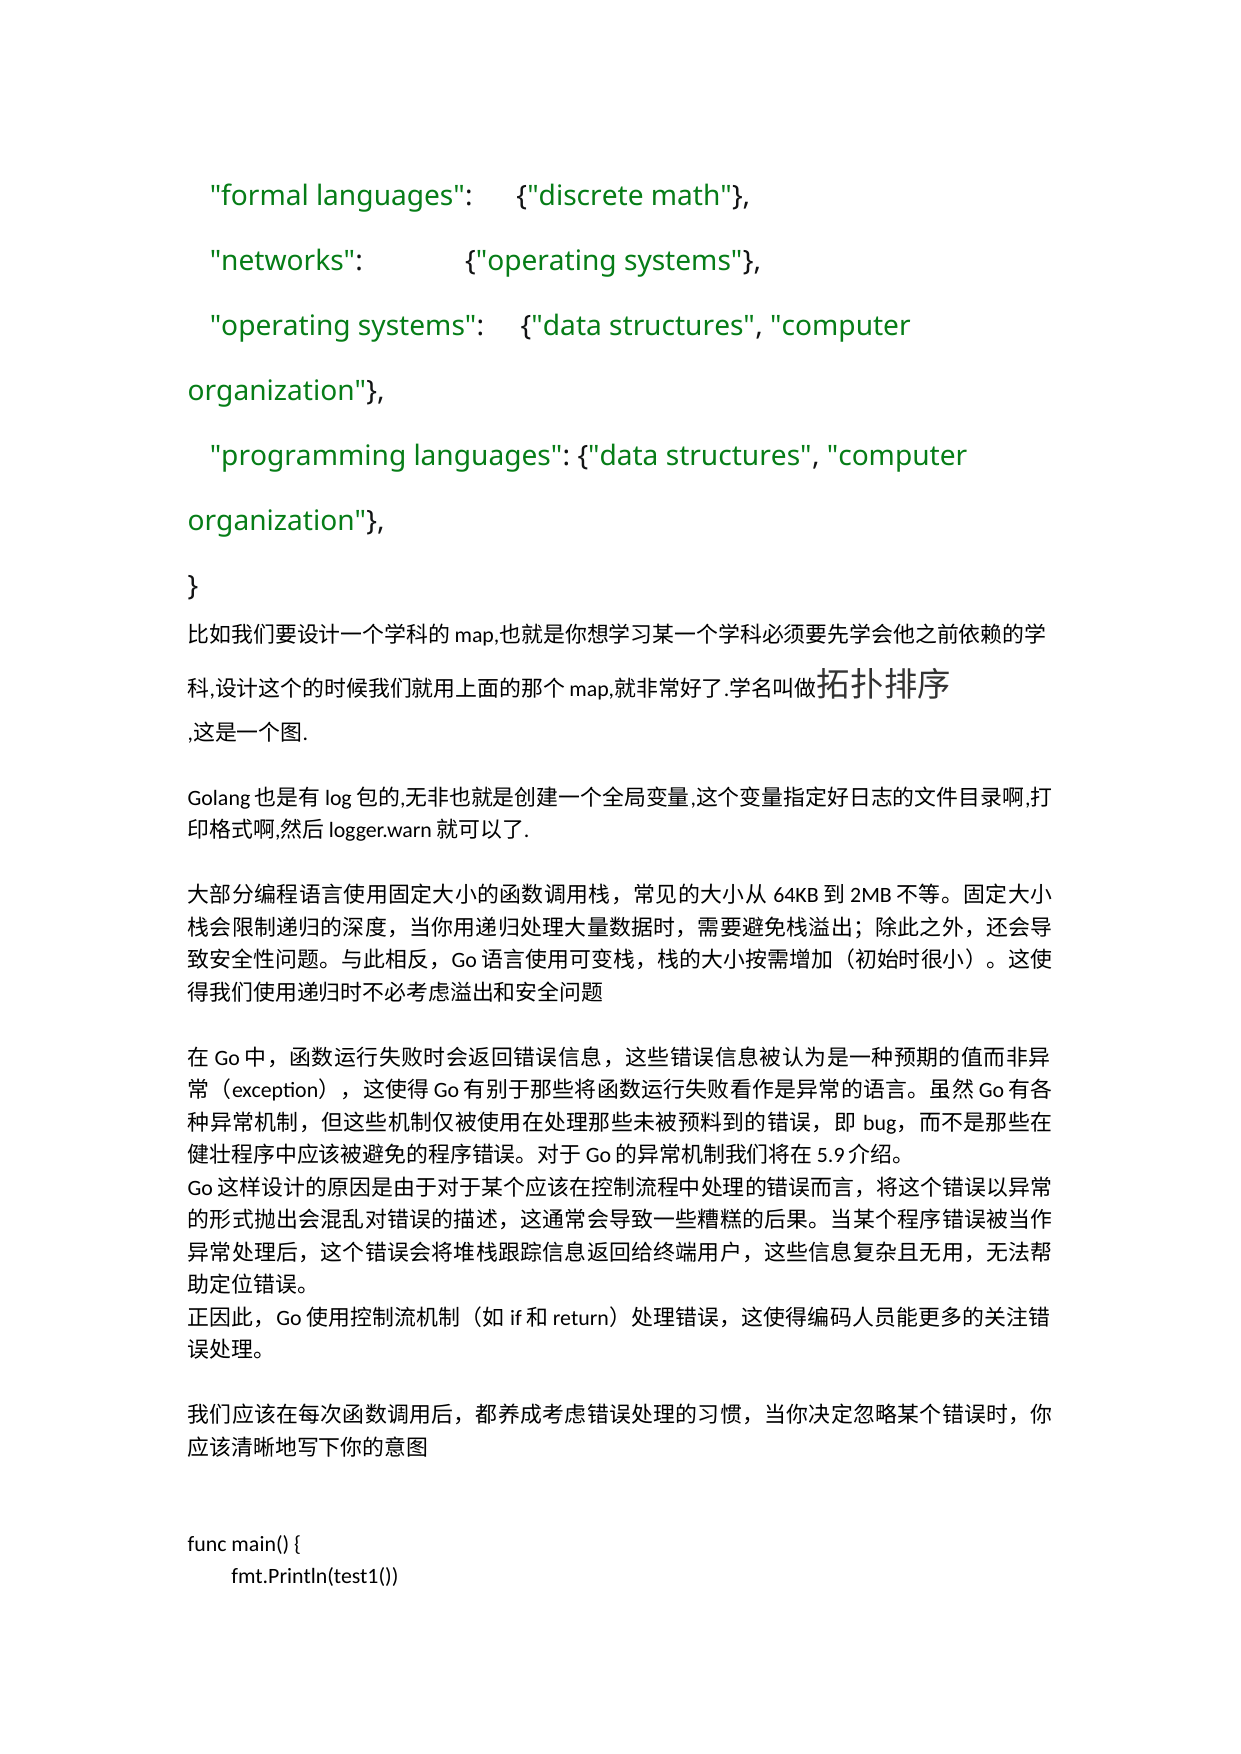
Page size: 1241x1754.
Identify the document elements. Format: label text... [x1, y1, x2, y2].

text func main() { [187, 1527, 1053, 1559]
text Golang也是有log包的,无非也就是创建一个全局变量,这个变量指定好日志的文件目录啊,打印格式啊,然后logger.warn就可以了. [187, 779, 1053, 844]
text Go这样设计的原因是由于对于某个应该在控制流程中处理的错误而言，将这个错误以异常的形式抛出会混乱对错误的描述，这通常会导致一些糟糕的后果。当某个程序错误被当作异常处理后，这个错误会将堆栈跟踪信息返回给终端用户，这些信息复杂且无用，无法帮助定位错误。 [187, 1169, 1053, 1299]
text 我们应该在每次函数调用后，都养成考虑错误处理的习惯，当你决定忽略某个错误时，你应该清晰地写下你的意图 [187, 1397, 1053, 1462]
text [187, 162, 1053, 617]
text fmt.Println(test1()) [187, 1559, 1053, 1592]
text 比如我们要设计一个学科的map,也就是你想学习某一个学科必须要先学会他之前依赖的学科,设计这个的时候我们就用上面的那个map,就非常好了.学名叫做拓扑排序 [187, 617, 1053, 714]
text 正因此，Go使用控制流机制（如if和return）处理错误，这使得编码人员能更多的关注错误处理。 [187, 1299, 1053, 1364]
text 大部分编程语言使用固定大小的函数调用栈，常见的大小从64KB到2MB不等。固定大小栈会限制递归的深度，当你用递归处理大量数据时，需要避免栈溢出；除此之外，还会导致安全性问题。与此相反，Go语言使用可变栈，栈的大小按需增加（初始时很小）。这使得我们使用递归时不必考虑溢出和安全问题 [187, 877, 1053, 1007]
text ,这是一个图. [187, 714, 1053, 747]
text 在Go中，函数运行失败时会返回错误信息，这些错误信息被认为是一种预期的值而非异常（exception），这使得Go有别于那些将函数运行失败看作是异常的语言。虽然Go有各种异常机制，但这些机制仅被使用在处理那些未被预料到的错误，即bug，而不是那些在健壮程序中应该被避免的程序错误。对于Go的异常机制我们将在5.9介绍。 [187, 1039, 1053, 1169]
